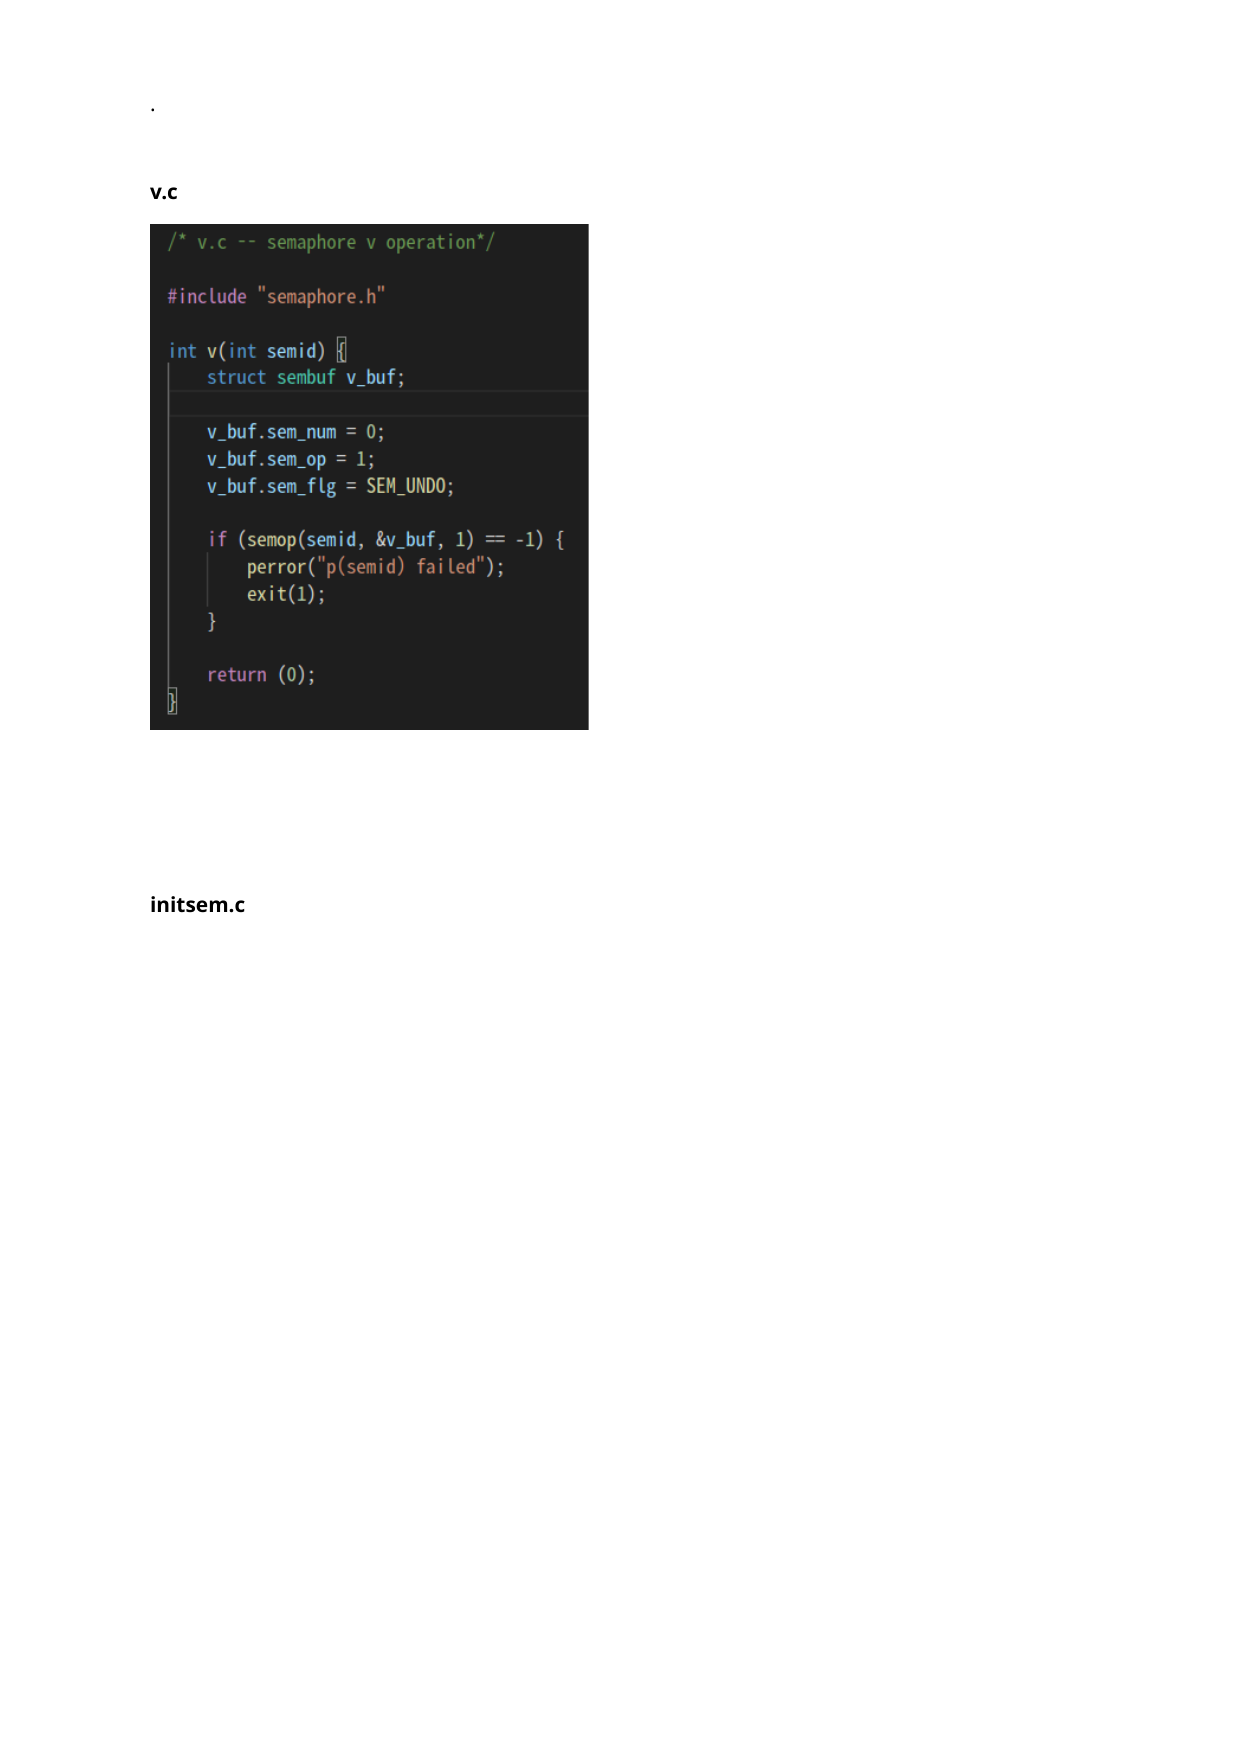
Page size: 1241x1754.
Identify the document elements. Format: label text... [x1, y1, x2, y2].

text initsem.c [150, 890, 1090, 918]
text v.c [150, 177, 1090, 206]
picture [150, 224, 589, 730]
